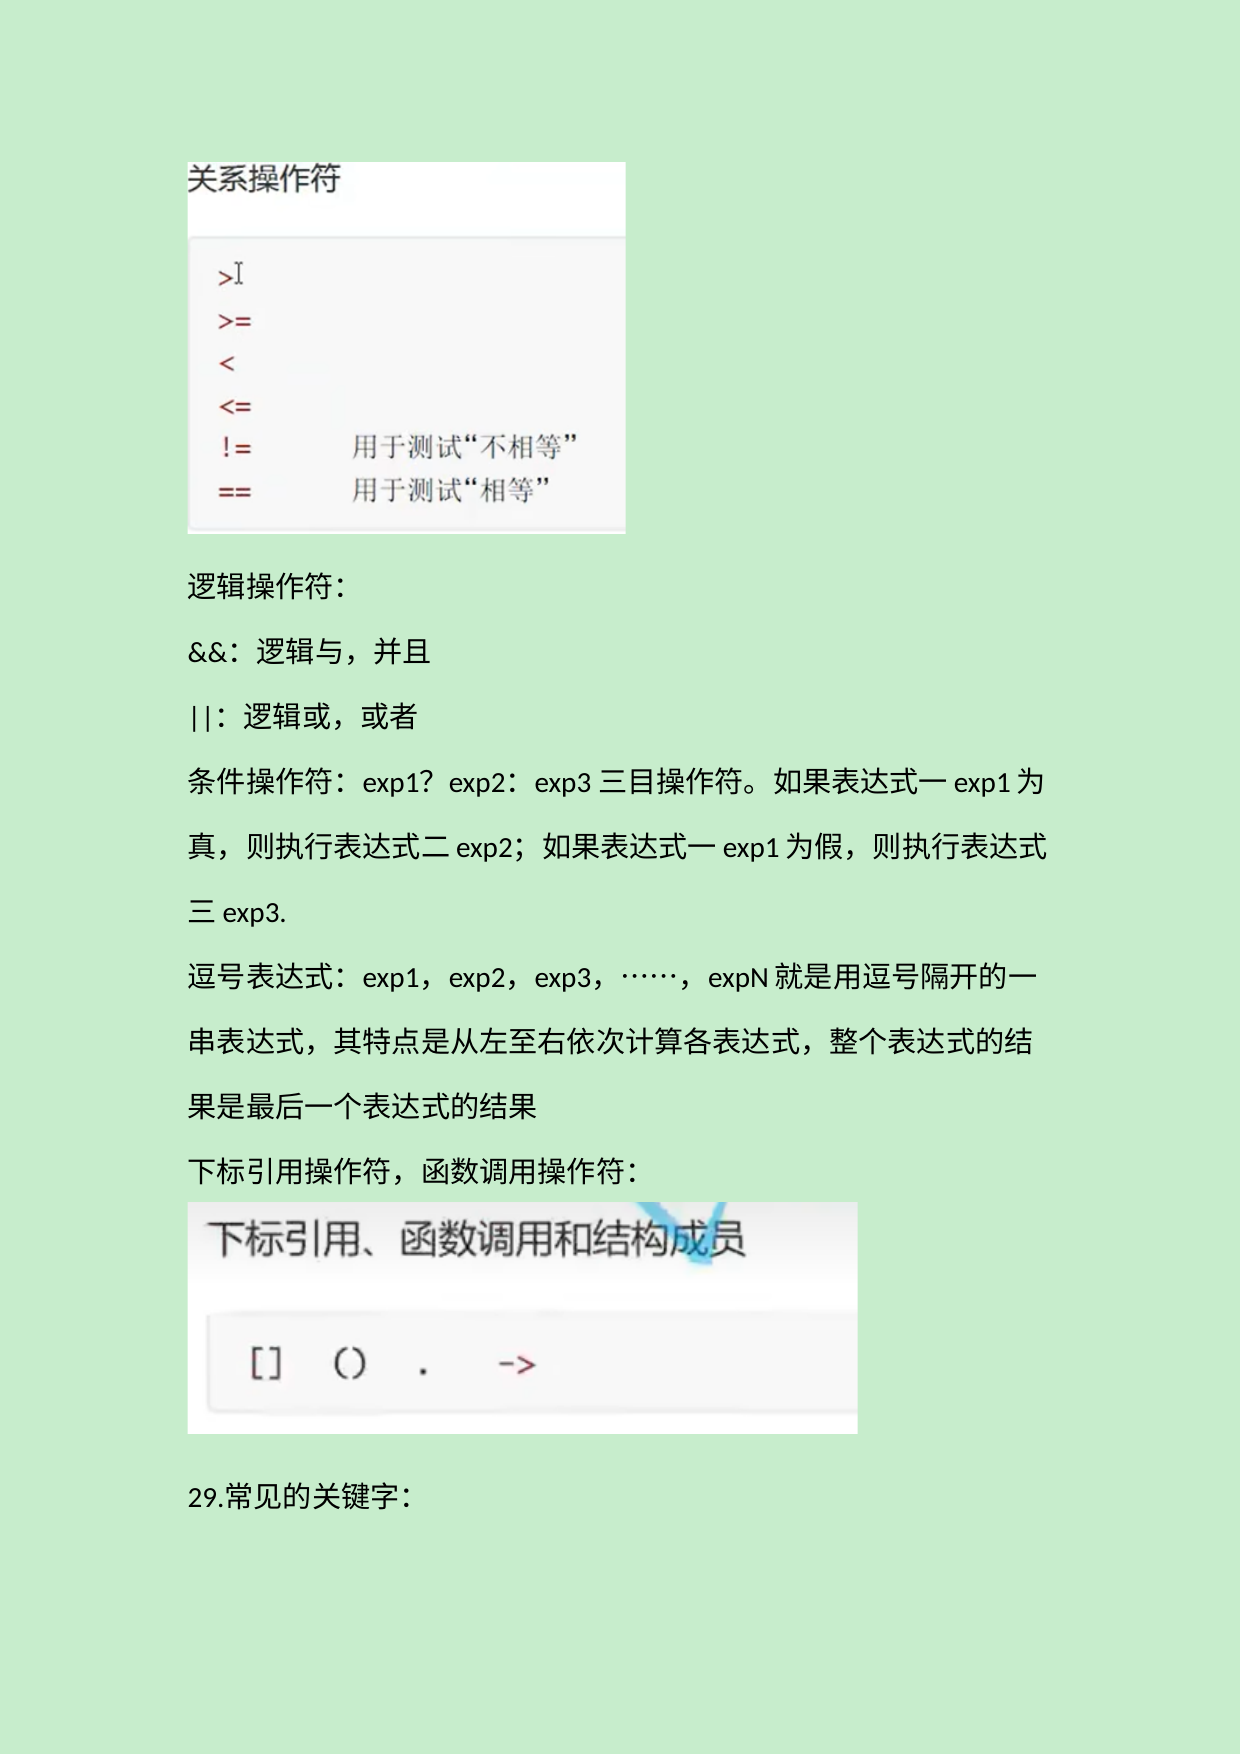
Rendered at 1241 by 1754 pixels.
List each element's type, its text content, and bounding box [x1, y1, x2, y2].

picture [187, 1202, 858, 1434]
text 逗号表达式：exp1，exp2，exp3，……，expN就是用逗号隔开的一串表达式，其特点是从左至右依次计算各表达式，整个表达式的结果是最后一个表达式的结果 [187, 942, 1053, 1137]
picture [187, 162, 626, 534]
text ||：逻辑或，或者 [187, 682, 1053, 747]
text 逻辑操作符： [187, 552, 1053, 617]
text 29.常见的关键字： [187, 1462, 1053, 1527]
text &&：逻辑与，并且 [187, 617, 1053, 682]
text 下标引用操作符，函数调用操作符： [187, 1137, 1053, 1202]
text 条件操作符：exp1？exp2：exp3 三目操作符。如果表达式一exp1为真，则执行表达式二exp2；如果表达式一exp1为假，则执行表达式三exp3. [187, 747, 1053, 942]
